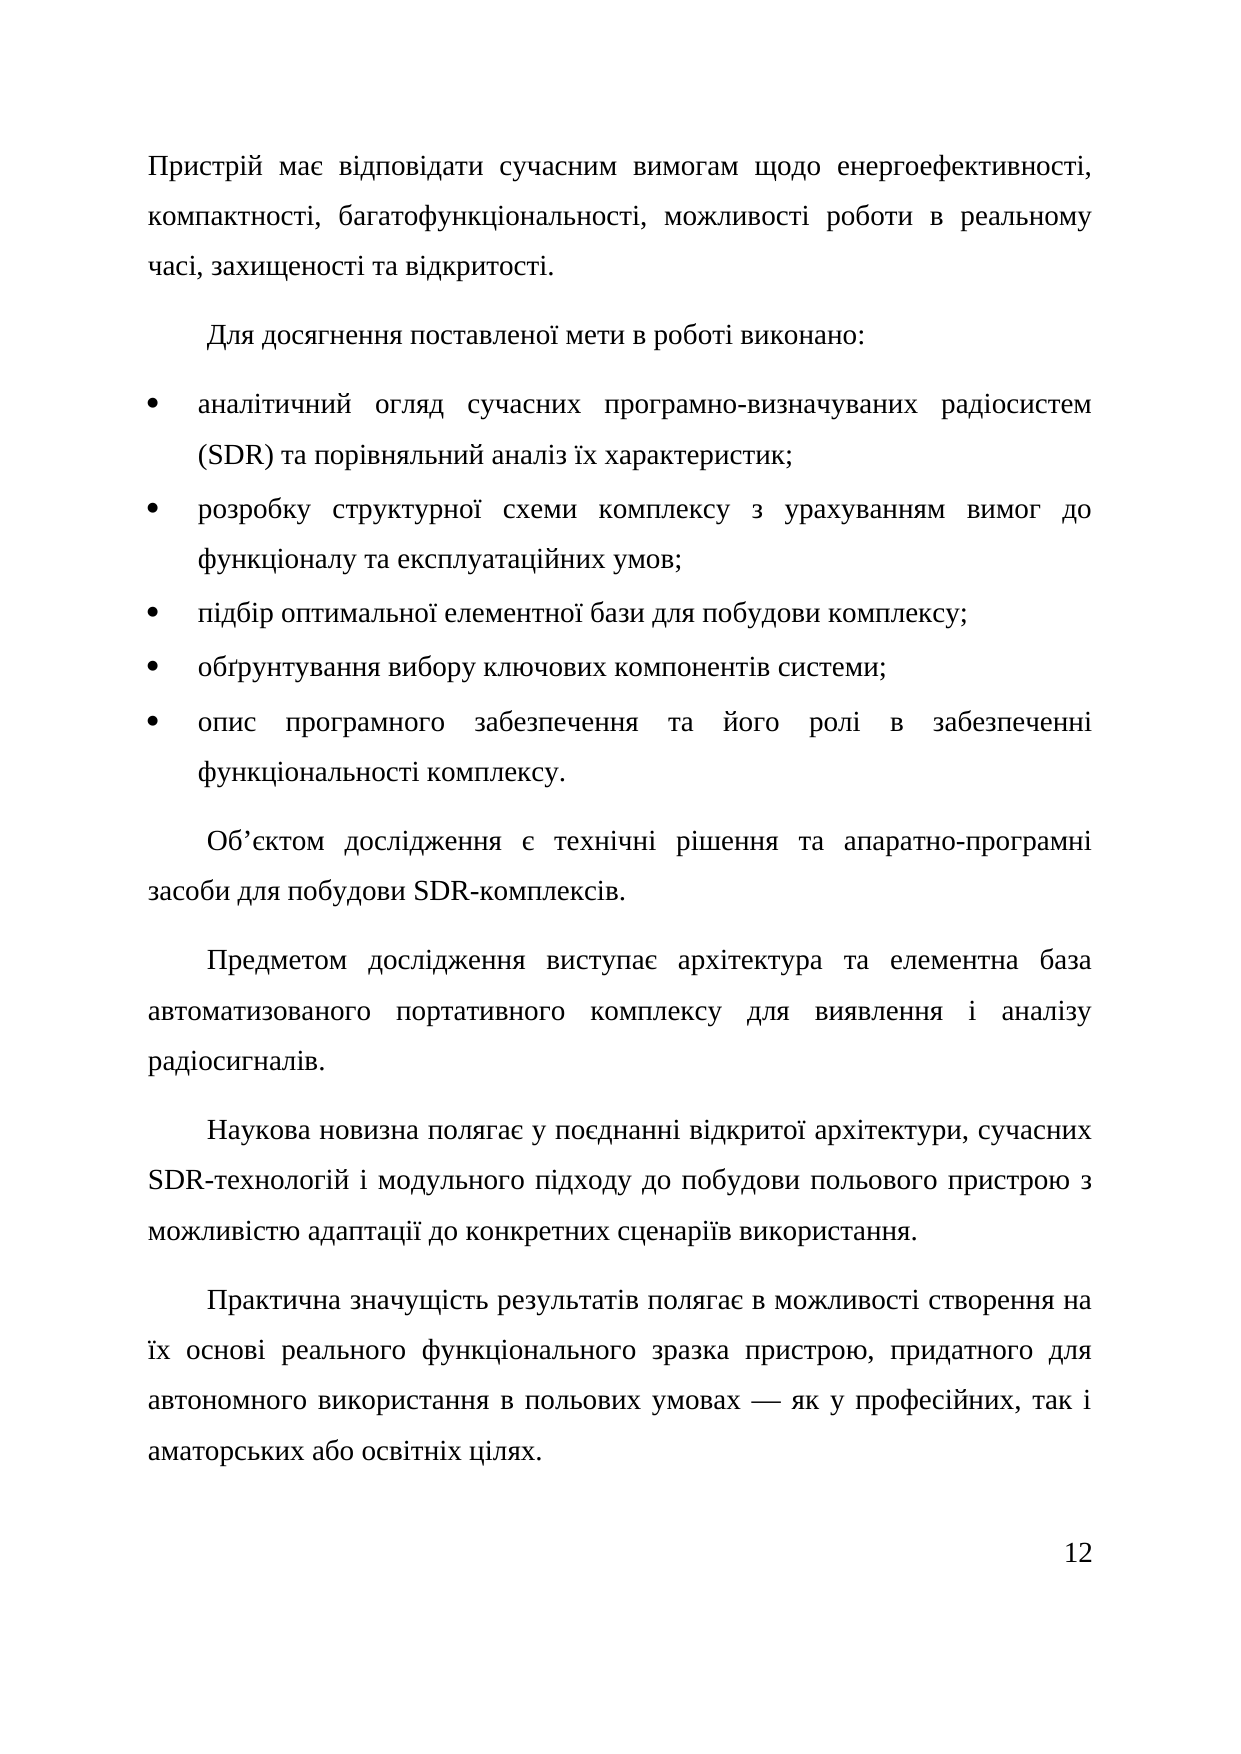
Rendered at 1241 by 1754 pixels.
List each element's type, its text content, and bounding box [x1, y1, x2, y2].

text Предметом дослідження виступає архітектура та елементна база автоматизованого портативного комплексу для виявлення і аналізу радіосигналів. [148, 942, 1093, 1077]
list опис програмного забезпечення та його ролі в забезпеченні функціональності комплексу. [148, 704, 1093, 788]
list розробку структурної схеми комплексу з урахуванням вимог до функціоналу та експлуатаційних умов; [148, 491, 1093, 575]
text Практична значущість результатів полягає в можливості створення на їх основі реального функціонального зразка пристрою, придатного для автономного використання в польових умовах — як у професійних, так і аматорських або освітніх цілях. [148, 1282, 1093, 1466]
text Наукова новизна полягає у поєднанні відкритої архітектури, сучасних SDR-технологій і модульного підходу до побудови польового пристрою з можливістю адаптації до конкретних сценаріїв використання. [148, 1112, 1093, 1246]
list обґрунтування вибору ключових компонентів системи; [148, 649, 1093, 683]
list аналітичний огляд сучасних програмно-визначуваних радіосистем (SDR) та порівняльний аналіз їх характеристик; [148, 386, 1093, 470]
text Об’єктом дослідження є технічні рішення та апаратно-програмні засоби для побудови SDR-комплексів. [148, 823, 1093, 907]
text Для досягнення поставленої мети в роботі виконано: [148, 317, 1093, 351]
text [148, 148, 1093, 282]
list підбір оптимальної елементної бази для побудови комплексу; [148, 595, 1093, 629]
